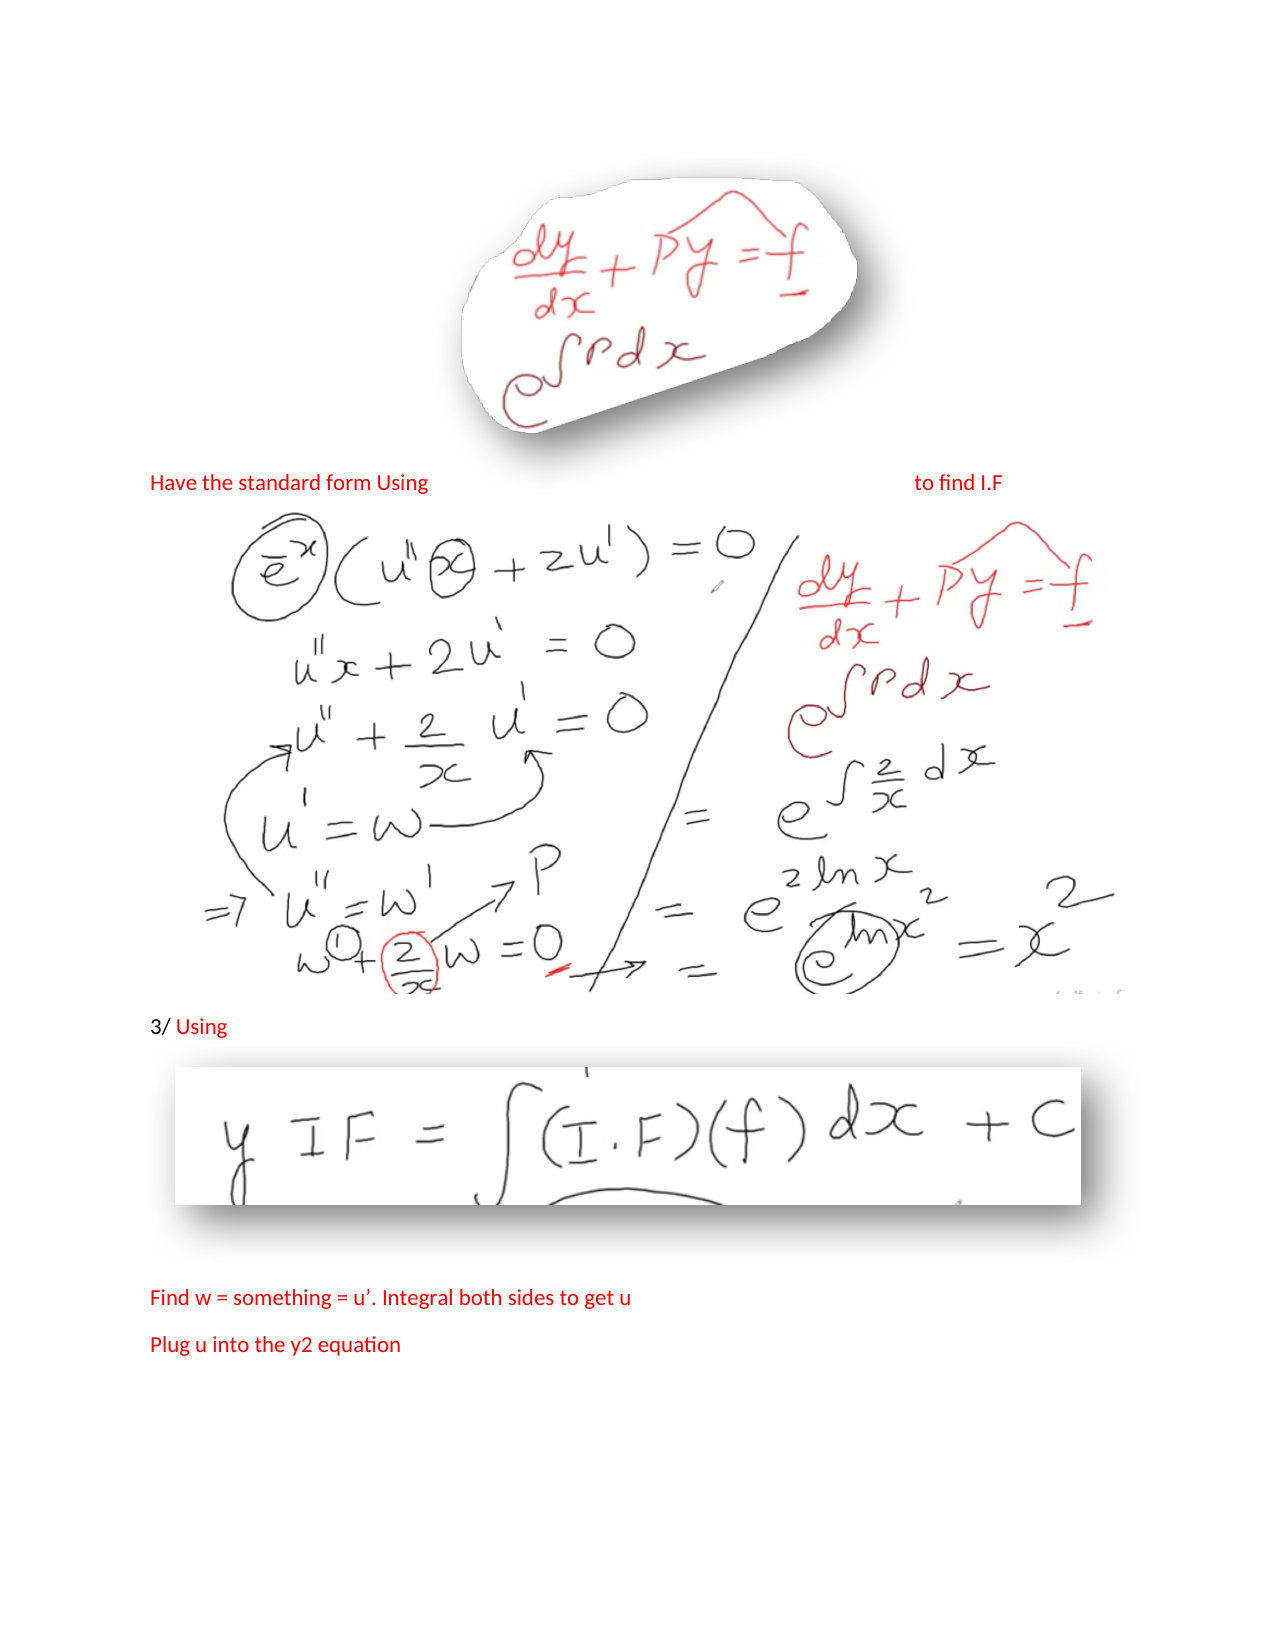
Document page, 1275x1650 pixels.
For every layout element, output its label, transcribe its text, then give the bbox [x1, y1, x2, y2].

text Plug u into the y2 equation [150, 1330, 1125, 1358]
picture [150, 498, 1125, 994]
text Find w = something = u’. Integral both sides to get u [150, 1283, 1125, 1311]
picture [175, 1067, 1081, 1205]
picture [455, 171, 864, 440]
